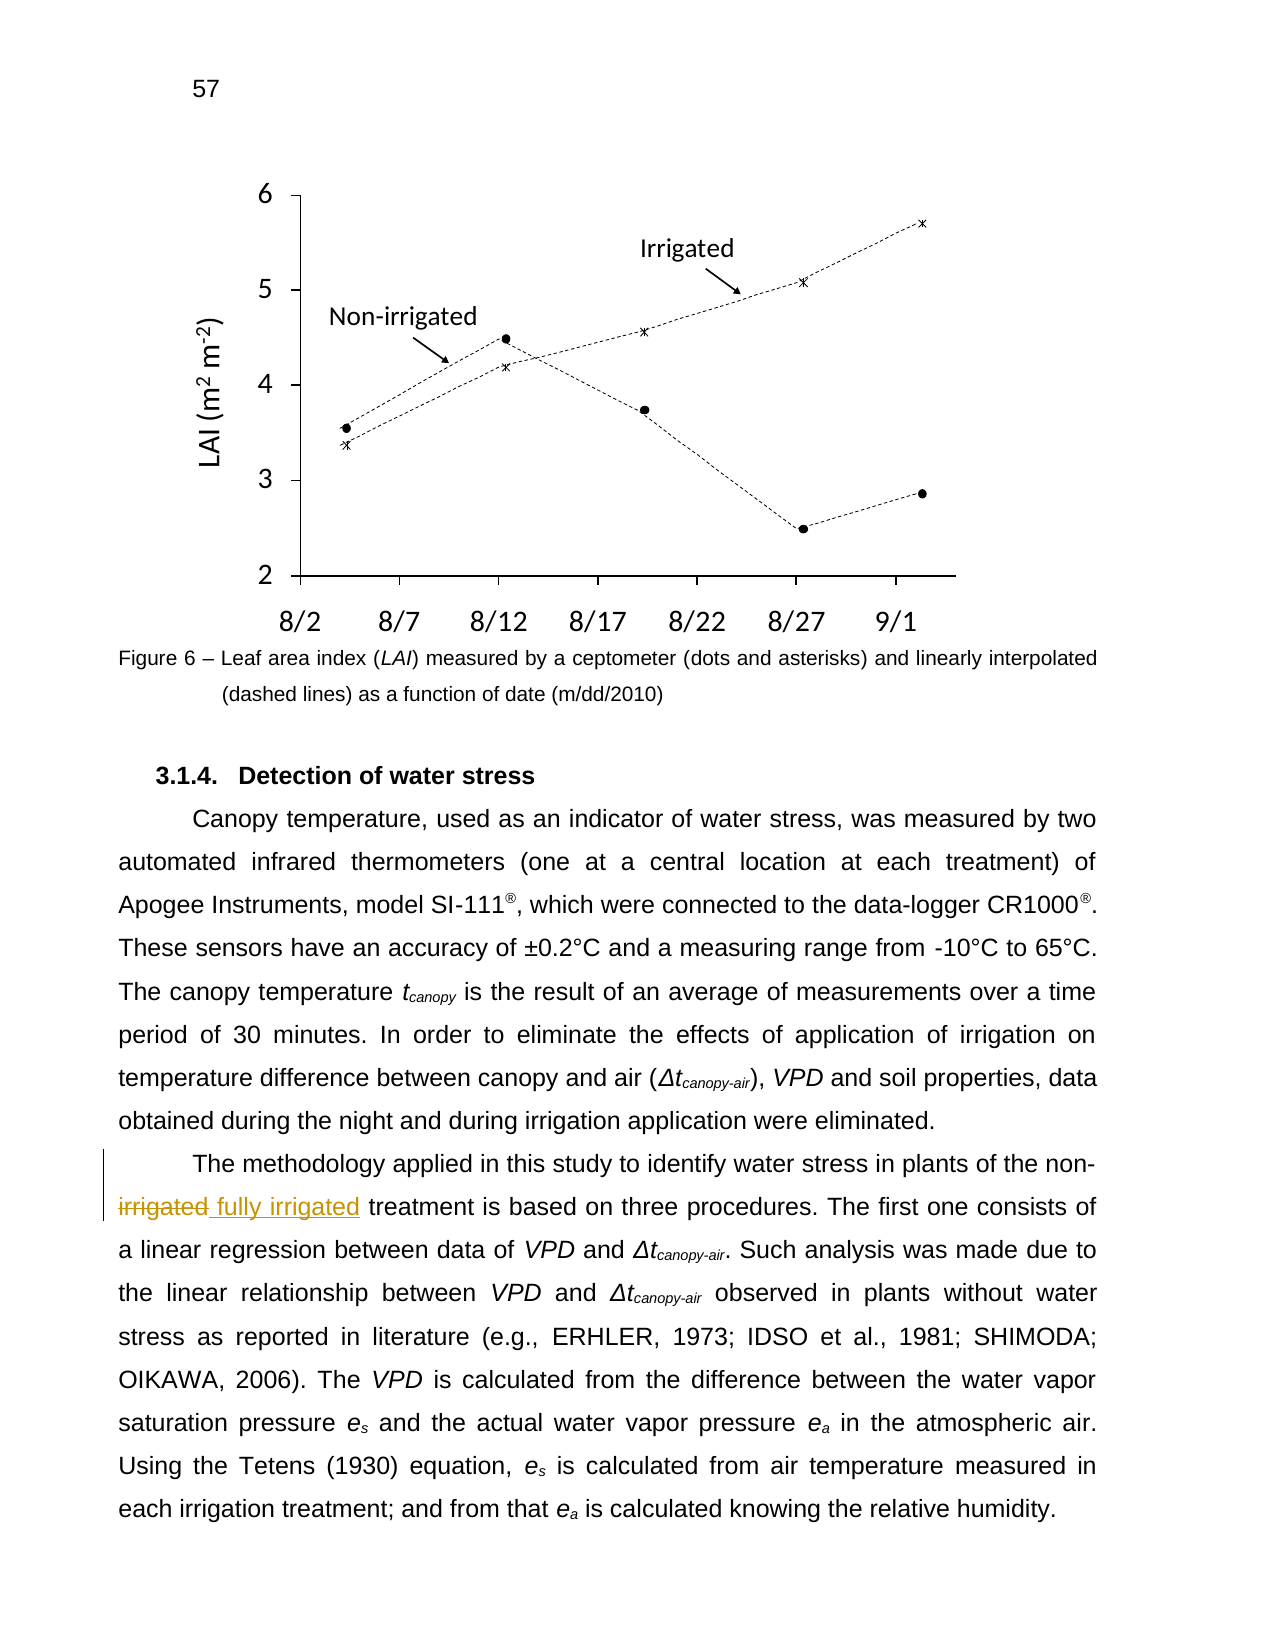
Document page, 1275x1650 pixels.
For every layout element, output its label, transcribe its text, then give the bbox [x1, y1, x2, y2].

subtitle Detection of water stress [155, 761, 1098, 789]
text Canopy temperature, used as an indicator of water stress, was measured by two automated infrared thermometers (one at a central location at each treatment) of Apogee Instruments, model SI-111®, which were connected to the data-logger CR1000®. These sensors have an accuracy of ±0.2°C and a measuring range from -10°C to 65°C. The canopy temperature tcanopy is the result of an average of measurements over a time period of 30 minutes. In order to eliminate the effects of application of irrigation on temperature difference between canopy and air (Δtcanopy-air), VPD and soil properties, data obtained during the night and during irrigation application were eliminated. [118, 804, 1098, 1134]
text The methodology applied in this study to identify water stress in plants of the non- treatment is based on three procedures. The first one consists of a linear regression between data of VPD and Δtcanopy-air. Such analysis was made due to the linear relationship between VPD and Δtcanopy-air observed in plants without water stress as reported in literature (e.g., ERHLER, 1973; IDSO et al., 1981; SHIMODA; OIKAWA, 2006). The VPD is calculated from the difference between the water vapor saturation pressure es and the actual water vapor pressure ea in the atmospheric air. Using the Tetens (1930) equation, es is calculated from air temperature measured in each irrigation treatment; and from that ea is calculated knowing the relative humidity. [118, 1149, 1098, 1523]
